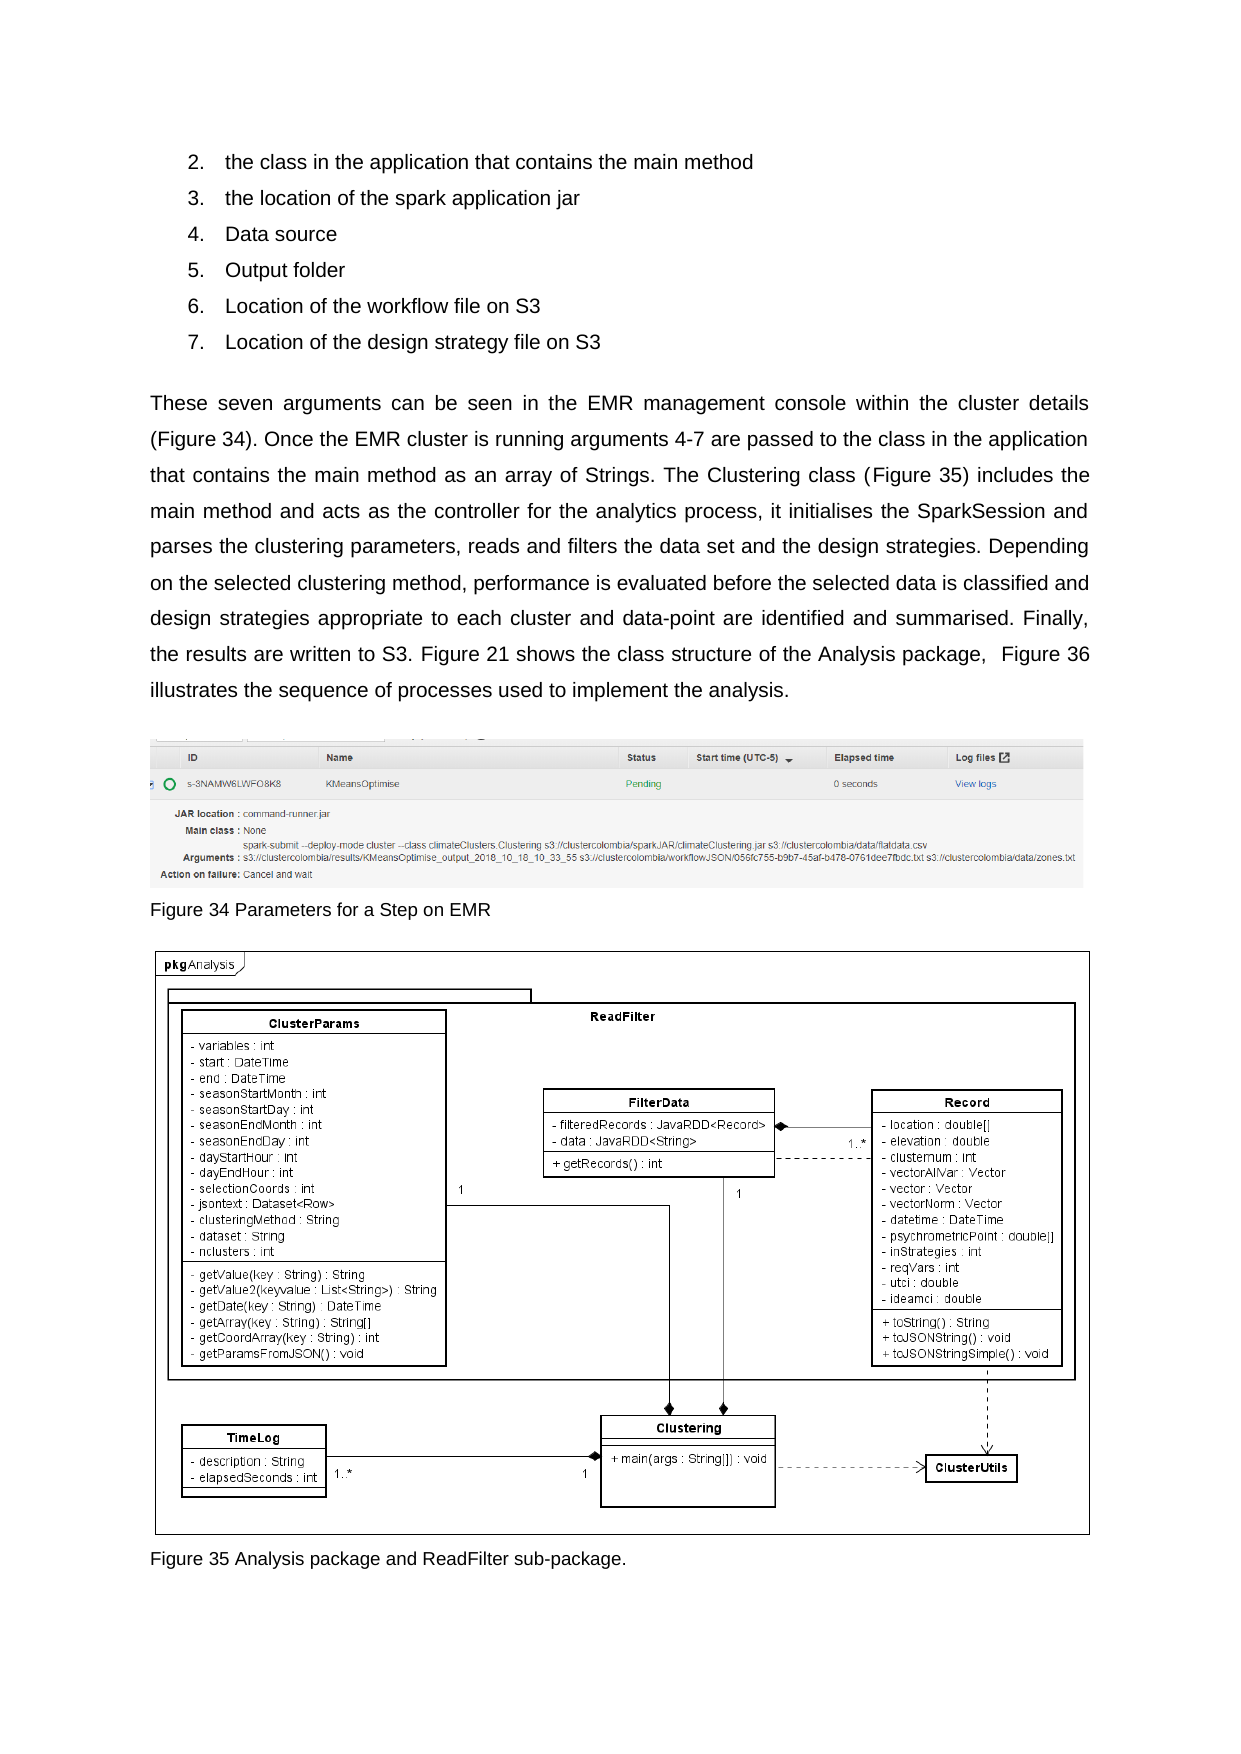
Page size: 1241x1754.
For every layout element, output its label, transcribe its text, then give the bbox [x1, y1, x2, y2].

text Figure Parameters for a Step on EMR [150, 899, 1090, 921]
list Output folder [187, 258, 1090, 282]
list the location of the spark application jar [187, 186, 1090, 210]
list Location of the workflow file on S3 [187, 294, 1090, 318]
text These seven arguments can be seen in the EMR management console within the cluster details (Figure 32). Once the EMR cluster is running arguments 4-7 are passed to the class in the application that contains the main method as an array of Strings. The Clustering class (Figure 33) includes the main method and acts as the controller for the analytics process, it initialises the SparkSession and parses the clustering parameters, reads and filters the data set and the design strategies. Depending on the selected clustering method, performance is evaluated before the selected data is classified and design strategies appropriate to each cluster and data-point are identified and summarised. Finally, the results are written to S3. Figure 22 shows the class structure of the Analysis package, Figure 36 illustrates the sequence of processes used to implement the analysis. [150, 391, 1090, 702]
picture [150, 945, 1091, 1537]
list Location of the design strategy file on S3 [187, 330, 1090, 354]
text Figure Analysis package and ReadFilter sub-package. [150, 1548, 1090, 1570]
picture [150, 739, 1084, 888]
list the class in the application that contains the main method [187, 150, 1090, 174]
list Data source [187, 222, 1090, 246]
